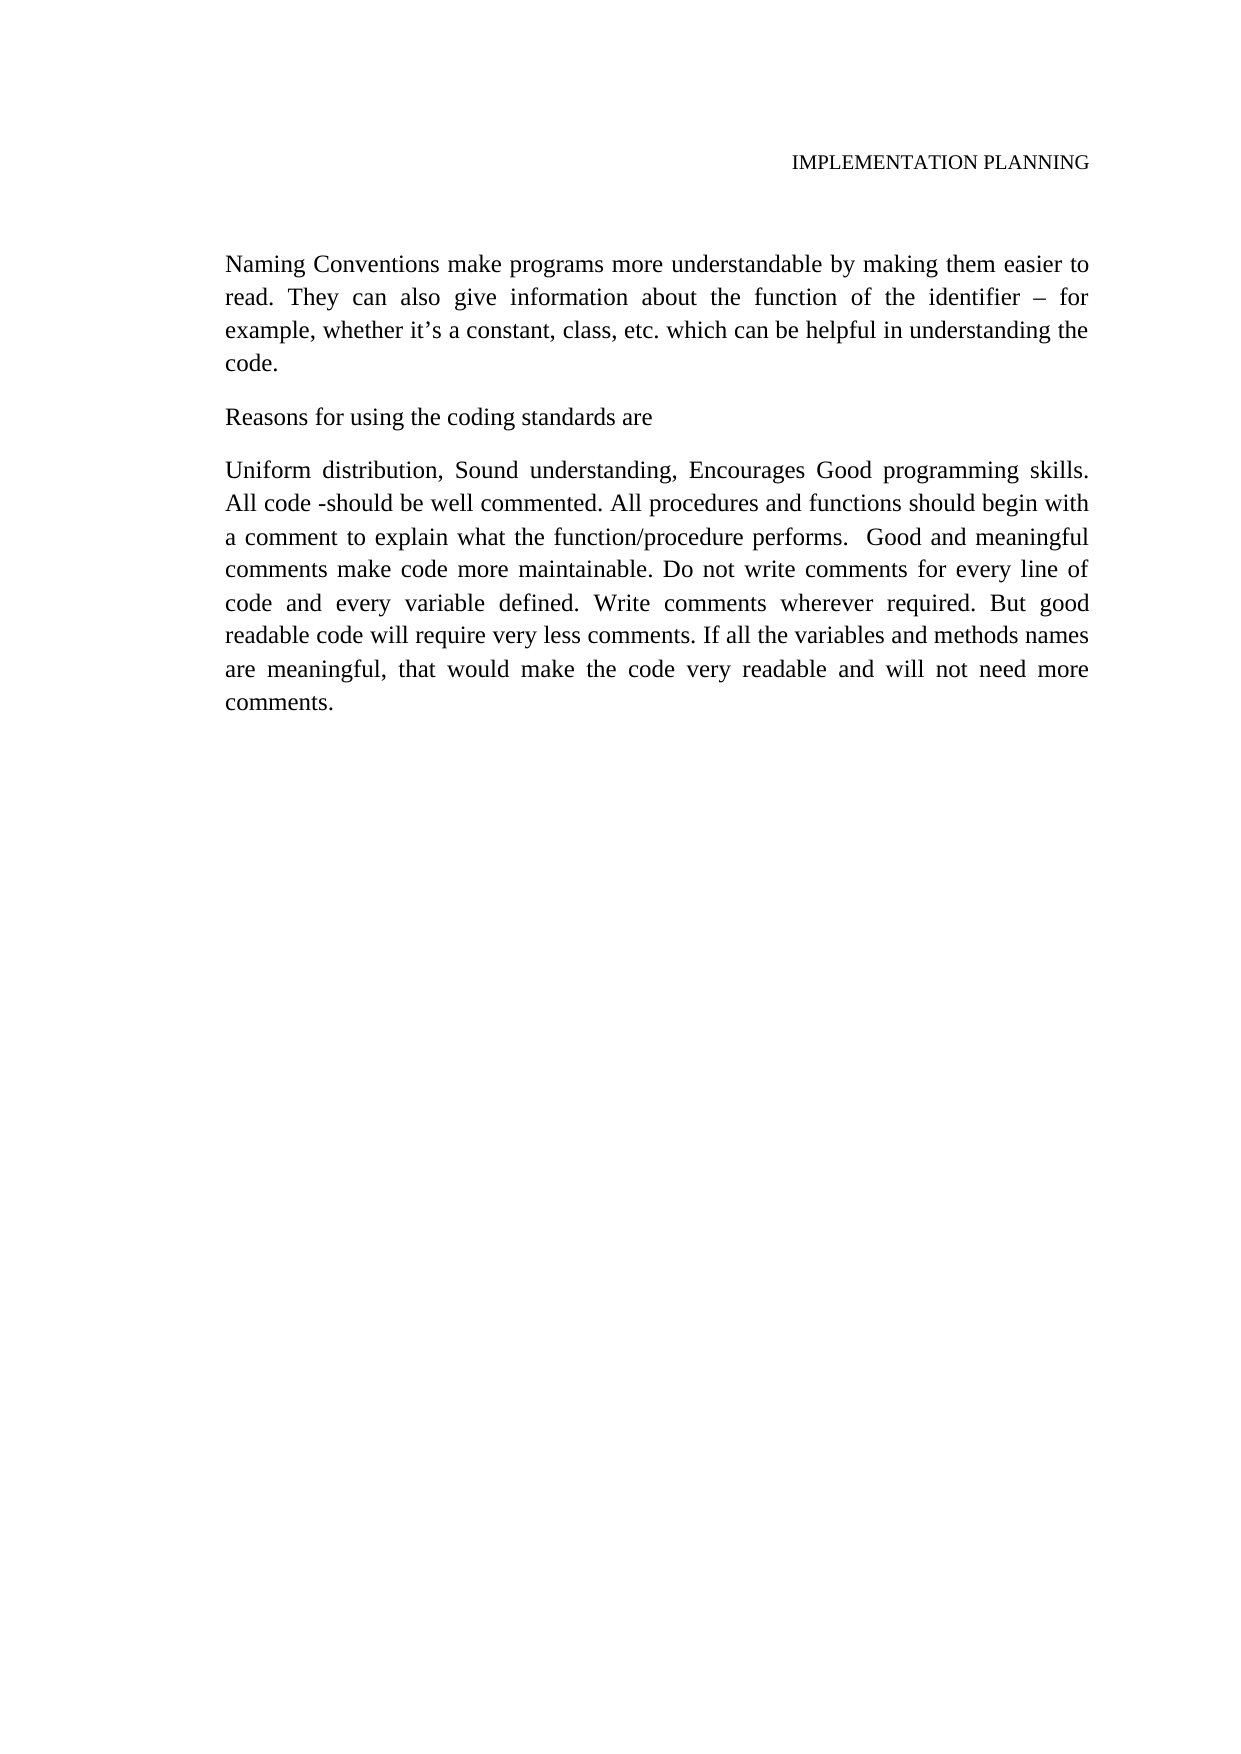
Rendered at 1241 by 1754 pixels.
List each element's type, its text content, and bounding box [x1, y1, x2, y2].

text Reasons for using the coding standards are [225, 402, 1090, 430]
text Uniform distribution, Sound understanding, Encourages Good programming skills. All code -should be well commented. All procedures and functions should begin with a comment to explain what the function/procedure performs. Good and meaningful comments make code more maintainable. Do not write comments for every line of code and every variable defined. Write comments wherever required. But good readable code will require very less comments. If all the variables and methods names are meaningful, that would make the code very readable and will not need more comments. [225, 456, 1090, 715]
text IMPLEMENTATION PLANNING [675, 150, 1090, 174]
text Naming Conventions make programs more understandable by making them easier to read. They can also give information about the function of the identifier – for example, whether it’s a constant, class, etc. which can be helpful in understanding the code. [225, 249, 1090, 377]
